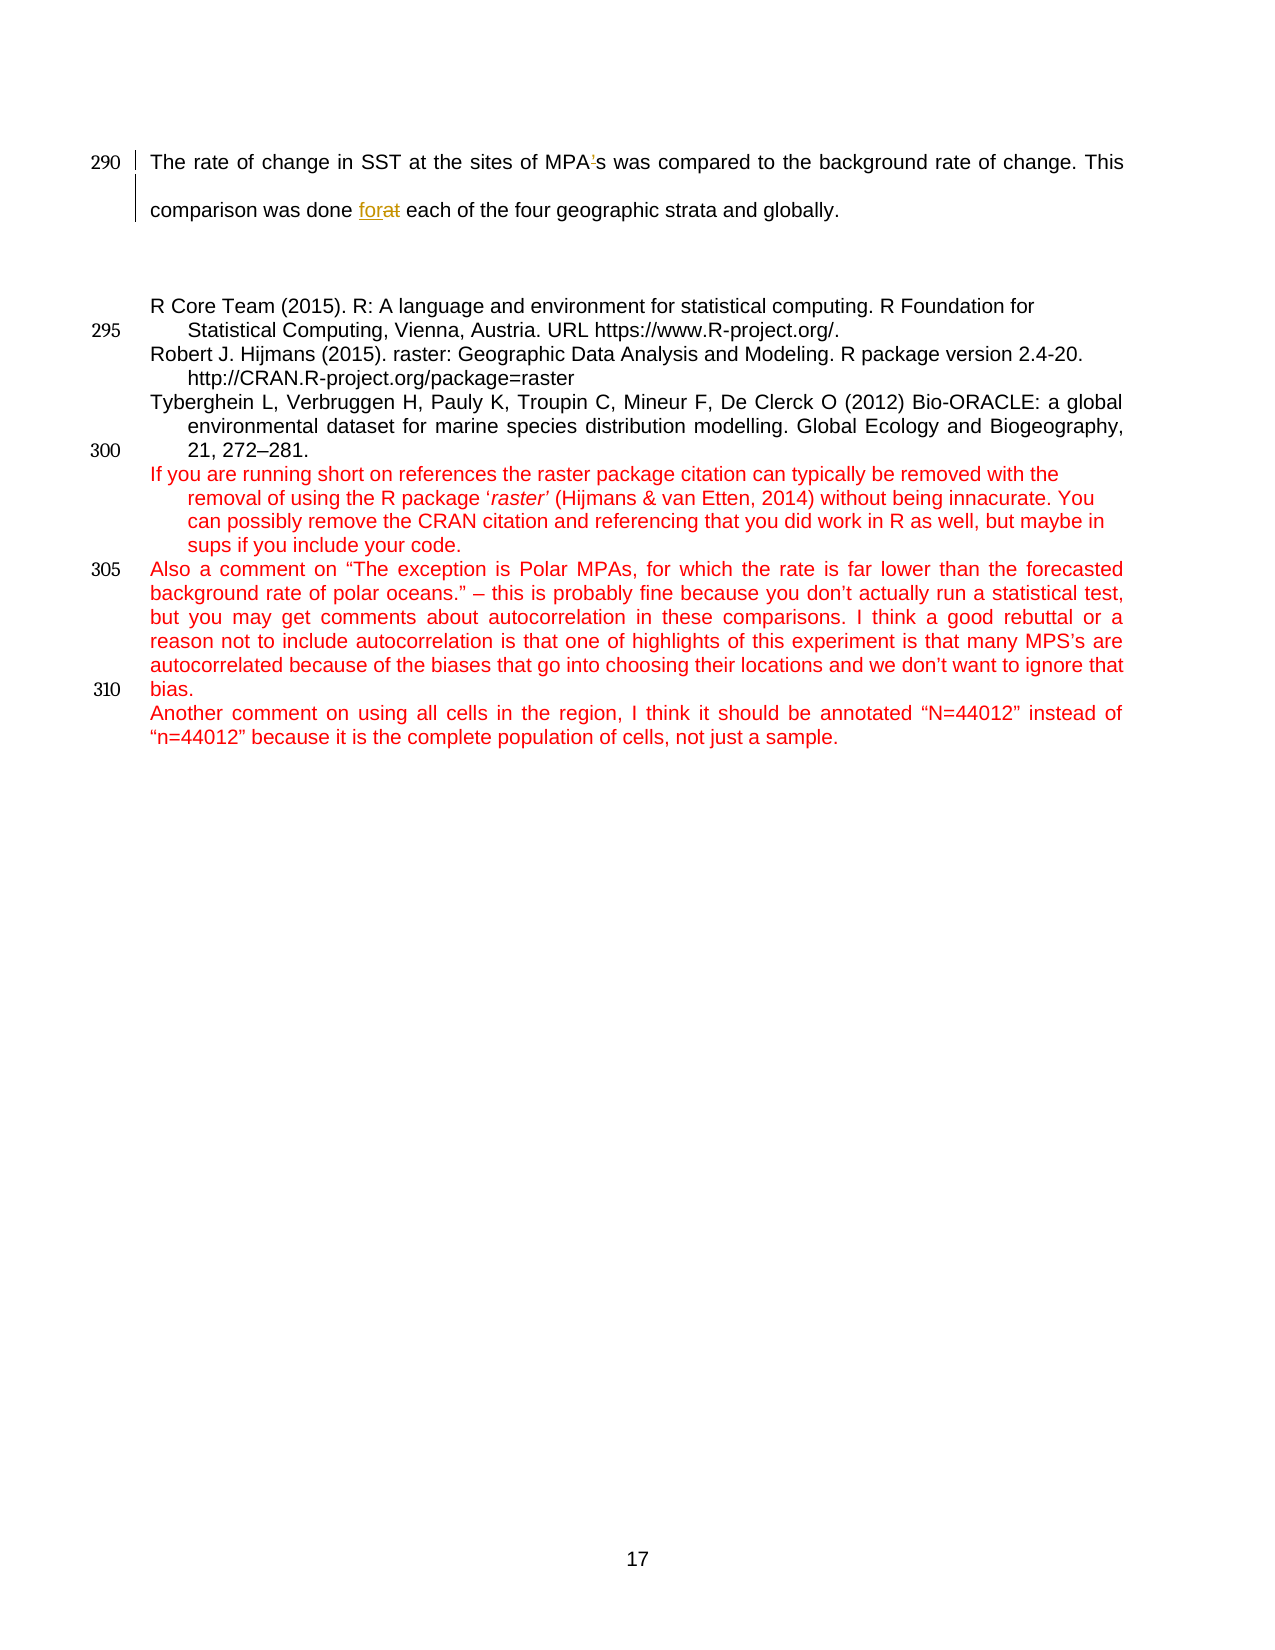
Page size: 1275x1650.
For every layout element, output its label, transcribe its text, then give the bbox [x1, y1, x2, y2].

text R Core Team (2015). R: A language and environment for statistical computing. R Foundation for Statistical Computing, Vienna, Austria. URL https://www.R-project.org/. [150, 294, 1125, 342]
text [150, 150, 1125, 222]
text Also a comment on “The exception is Polar MPAs, for which the rate is far lower than the forecasted background rate of polar oceans.” – this is probably fine because you don’t actually run a statistical test, but you may get comments about autocorrelation in these comparisons. I think a good rebuttal or a reason not to include autocorrelation is that one of highlights of this experiment is that many MPS’s are autocorrelated because of the biases that go into choosing their locations and we don’t want to ignore that bias. [150, 557, 1125, 701]
text Robert J. Hijmans (2015). raster: Geographic Data Analysis and Modeling. R package version 2.4-20. http://CRAN.R-project.org/package=raster [150, 342, 1125, 389]
text Another comment on using all cells in the region, I think it should be annotated “N=44012” instead of “n=44012” because it is the complete population of cells, not just a sample. [150, 701, 1125, 749]
text Tyberghein L, Verbruggen H, Pauly K, Troupin C, Mineur F, De Clerck O (2012) Bio-ORACLE: a global environmental dataset for marine species distribution modelling. Global Ecology and Biogeography, 21, 272–281. [150, 389, 1125, 461]
text If you are running short on references the raster package citation can typically be removed with the removal of using the R package ‘raster’ (Hijmans & van Etten, 2014) without being innacurate. You can possibly remove the CRAN citation and referencing that you did work in R as well, but maybe in sups if you include your code. [150, 461, 1125, 557]
